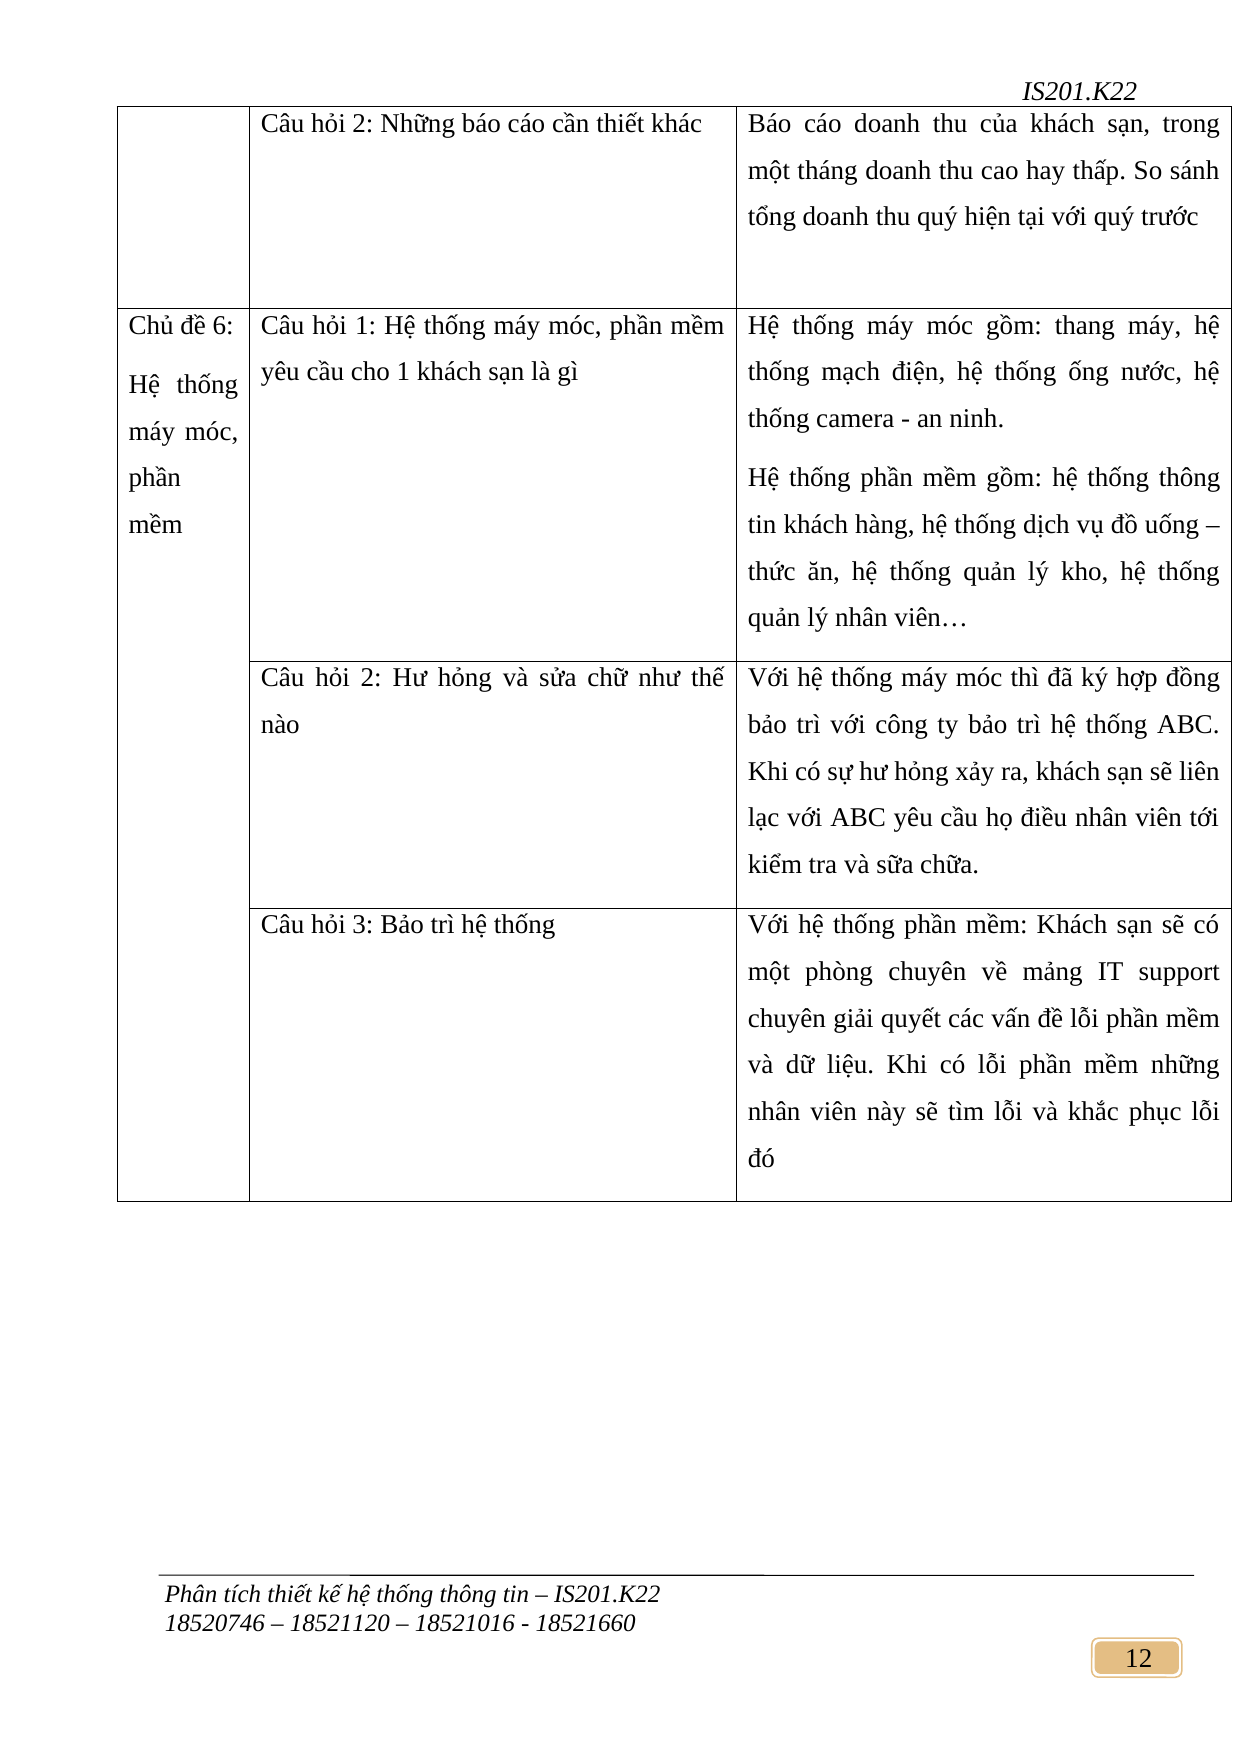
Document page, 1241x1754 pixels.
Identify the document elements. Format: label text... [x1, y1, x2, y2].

table_cell Chủ đề 6: Hệ thống máy móc, phần mềm [118, 309, 249, 1201]
table_cell Báo cáo doanh thu của khách sạn, trong một tháng doanh thu cao hay thấp. So sánh tổng doanh thu quý hiện tại với quý trước [737, 107, 1231, 308]
table_cell Với hệ thống phần mềm: Khách sạn sẽ có một phòng chuyên về mảng IT support chuyên giải quyết các vấn đề lỗi phần mềm và dữ liệu. Khi có lỗi phần mềm những nhân viên này sẽ tìm lỗi và khắc phục lỗi đó [737, 909, 1231, 1201]
table_cell Câu hỏi 2: Hư hỏng và sửa chữ như thế nào [250, 662, 736, 907]
table_cell Hệ thống máy móc gồm: thang máy, hệ thống mạch điện, hệ thống ống nước, hệ thống camera - an ninh. Hệ thống phần mềm gồm: hệ thống thông tin khách hàng, hệ thống dịch vụ đồ uống – thức ăn, hệ thống quản lý kho, hệ thống quản lý nhân viên… [737, 309, 1231, 661]
table_cell Câu hỏi 1: Hệ thống máy móc, phần mềm yêu cầu cho 1 khách sạn là gì [250, 309, 736, 661]
table_cell Với hệ thống máy móc thì đã ký hợp đồng bảo trì với công ty bảo trì hệ thống ABC. Khi có sự hư hỏng xảy ra, khách sạn sẽ liên lạc với ABC yêu cầu họ điều nhân viên tới kiểm tra và sữa chữa. [737, 662, 1231, 907]
table_cell Câu hỏi 2: Những báo cáo cần thiết khác [250, 107, 736, 308]
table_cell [118, 107, 249, 308]
table_cell Câu hỏi 3: Bảo trì hệ thống [250, 909, 736, 1201]
